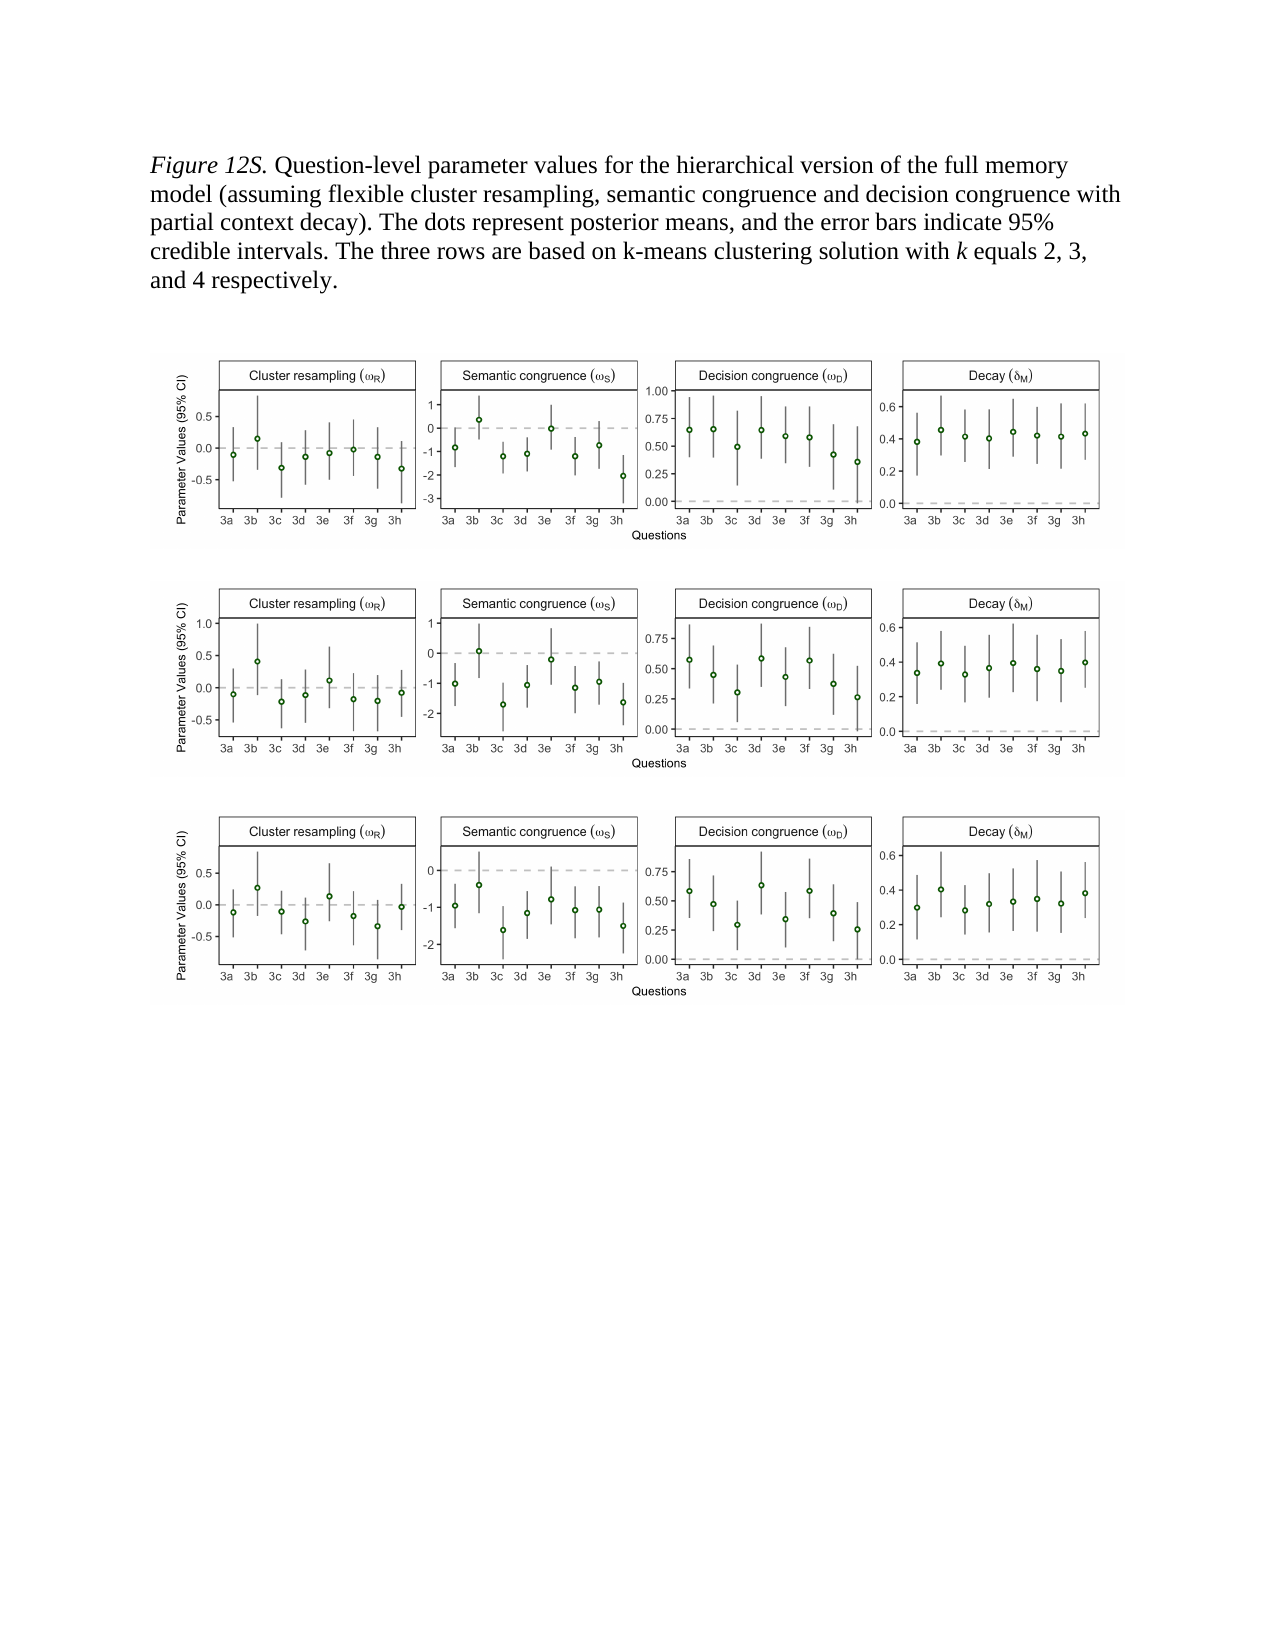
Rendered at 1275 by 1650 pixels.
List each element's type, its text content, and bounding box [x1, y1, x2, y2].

picture [150, 581, 1125, 777]
text Figure 12S. Question-level parameter values for the hierarchical version of the full memory model (assuming flexible cluster resampling, semantic congruence and decision congruence with partial context decay). The dots represent posterior means, and the error bars indicate 95% credible intervals. The three rows are based on k-means clustering solution with k equals 2, 3, and 4 respectively. [150, 150, 1125, 294]
picture [150, 810, 1125, 1005]
picture [150, 353, 1125, 549]
